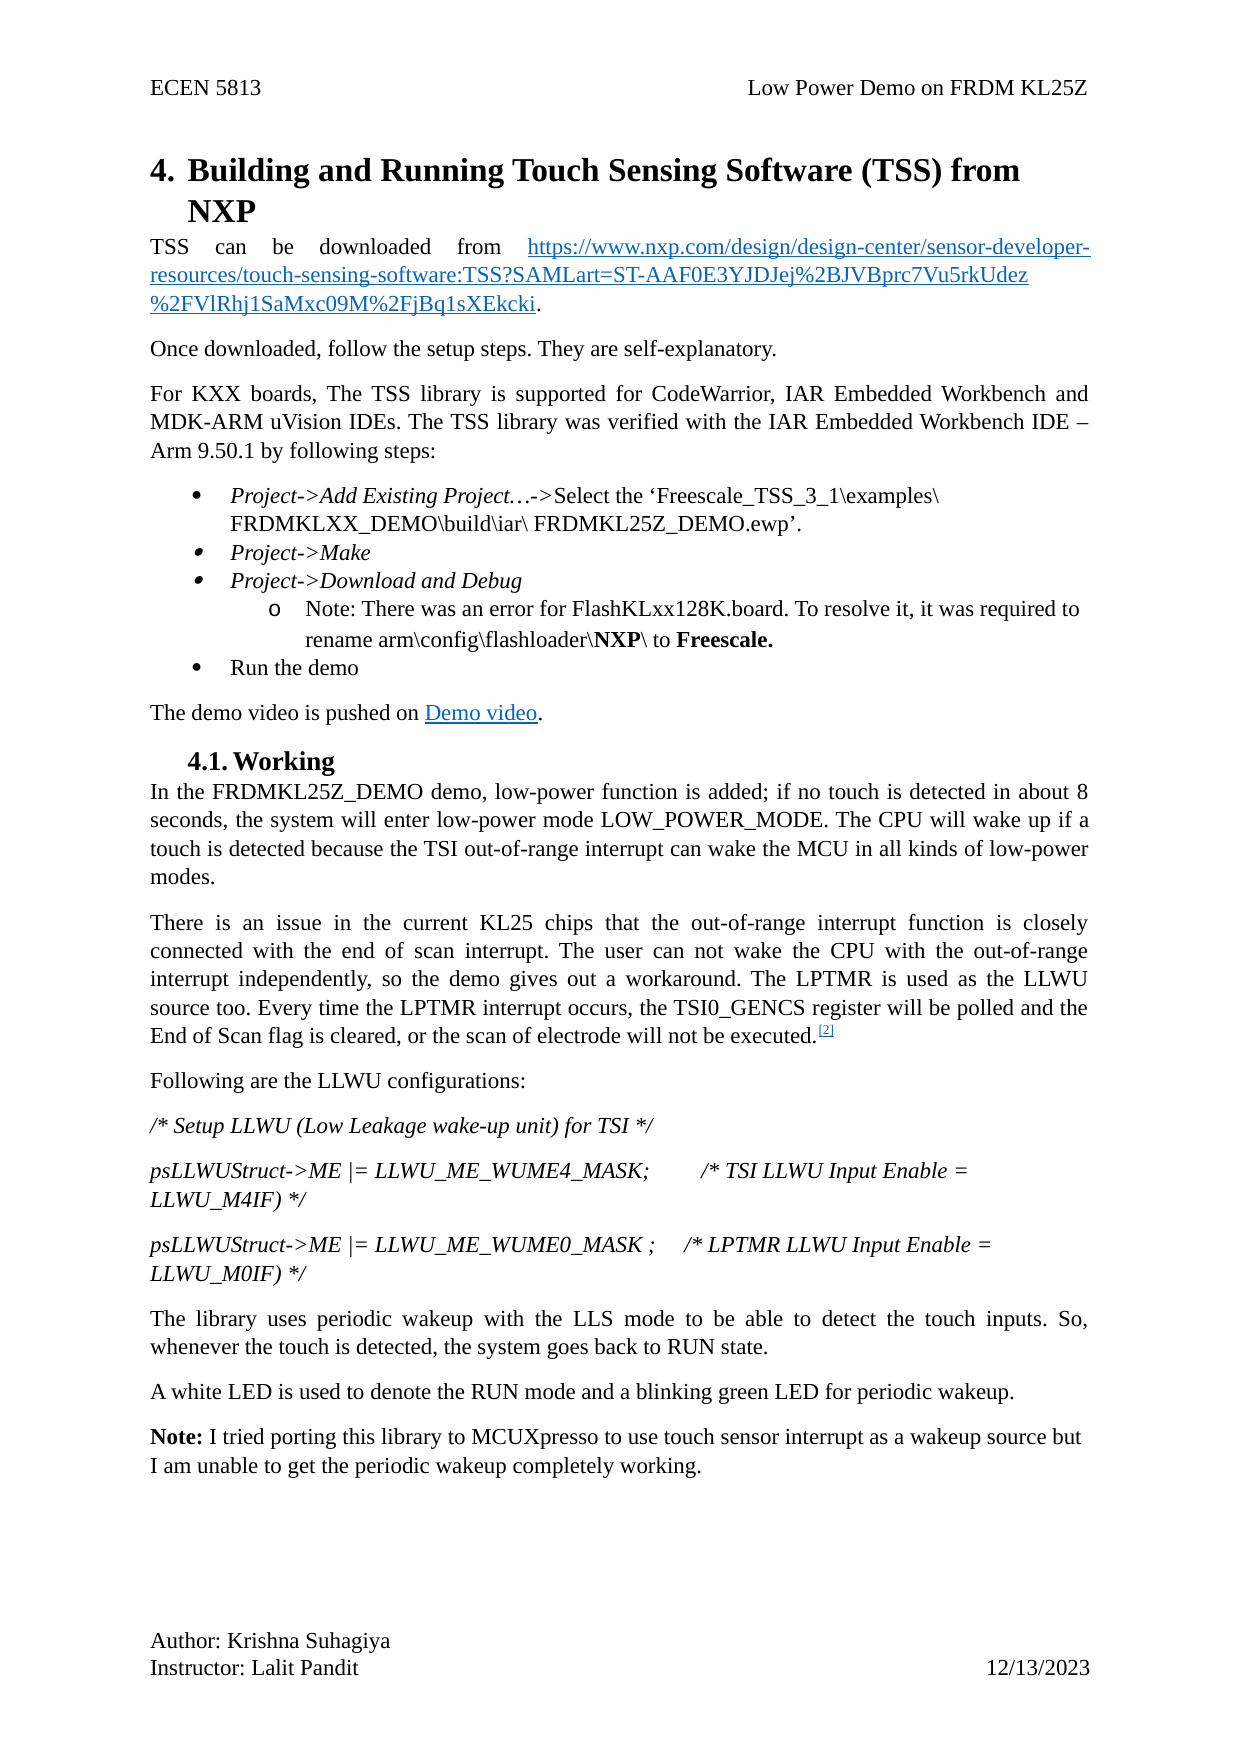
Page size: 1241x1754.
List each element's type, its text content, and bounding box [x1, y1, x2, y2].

subtitle Working [187, 744, 1090, 776]
text /* Setup LLWU (Low Leakage wake-up unit) for TSI */ [150, 1112, 1090, 1139]
list Project->Download and Debug [193, 567, 1090, 593]
text In the FRDMKL25Z_DEMO demo, low-power function is added; if no touch is detected in about 8 seconds, the system will enter low-power mode LOW_POWER_MODE. The CPU will wake up if a touch is detected because the TSI out-of-range interrupt can wake the MCU in all kinds of low-power modes. [150, 778, 1090, 890]
list Note: There was an error for FlashKLxx128K.board. To resolve it, it was required to rename arm\config\flashloader\NXP\ to Freescale. [268, 596, 1090, 652]
text There is an issue in the current KL25 chips that the out-of-range interrupt function is closely connected with the end of scan interrupt. The user can not wake the CPU with the out-of-range interrupt independently, so the demo gives out a workaround. The LPTMR is used as the LLWU source too. Every time the LPTMR interrupt occurs, the TSI0_GENCS register will be polled and the End of Scan flag is cleared, or the scan of electrode will not be executed.[2] [150, 908, 1090, 1049]
text A white LED is used to denote the RUN mode and a blinking green LED for periodic wakeup. [150, 1378, 1090, 1404]
text Note: I tried porting this library to MCUXpresso to use touch sensor interrupt as a wakeup source but I am unable to get the periodic wakeup completely working. [150, 1423, 1090, 1478]
list Project->Add Existing Project…->Select the ‘Freescale_TSS_3_1\examples\FRDMKLXX_DEMO\build\iar\ FRDMKL25Z_DEMO.ewp’. [193, 482, 1090, 537]
text Once downloaded, follow the setup steps. They are self-explanatory. [150, 335, 1090, 361]
text The library uses periodic wakeup with the LLS mode to be able to detect the touch inputs. So, whenever the touch is detected, the system goes back to RUN state. [150, 1305, 1090, 1359]
list Run the demo [193, 654, 1090, 681]
text Following are the LLWU configurations: [150, 1067, 1090, 1094]
text For KXX boards, The TSS library is supported for CodeWarrior, IAR Embedded Workbench and MDK-ARM uVision IDEs. The TSS library was verified with the IAR Embedded Workbench IDE – Arm 9.50.1 by following steps: [150, 380, 1090, 463]
subtitle Building and Running Touch Sensing Software (TSS) from NXP [150, 150, 1090, 230]
text psLLWUStruct->ME |= LLWU_ME_WUME4_MASK; /* TSI LLWU Input Enable = LLWU_M4IF) */ [150, 1158, 1090, 1212]
text TSS can be downloaded from https://www.nxp.com/design/design-center/sensor-developer-resources/touch-sensing-software:TSS?SAMLart=ST-AAF0E3YJDJej%2BJVBprc7Vu5rkUdez%2FVlRhj1SaMxc09M%2FjBq1sXEkcki. [150, 233, 1090, 316]
text psLLWUStruct->ME |= LLWU_ME_WUME0_MASK ; /* LPTMR LLWU Input Enable = LLWU_M0IF) */ [150, 1231, 1090, 1286]
list Project->Make [193, 539, 1090, 565]
text The demo video is pushed on Demo video. [150, 699, 1090, 726]
